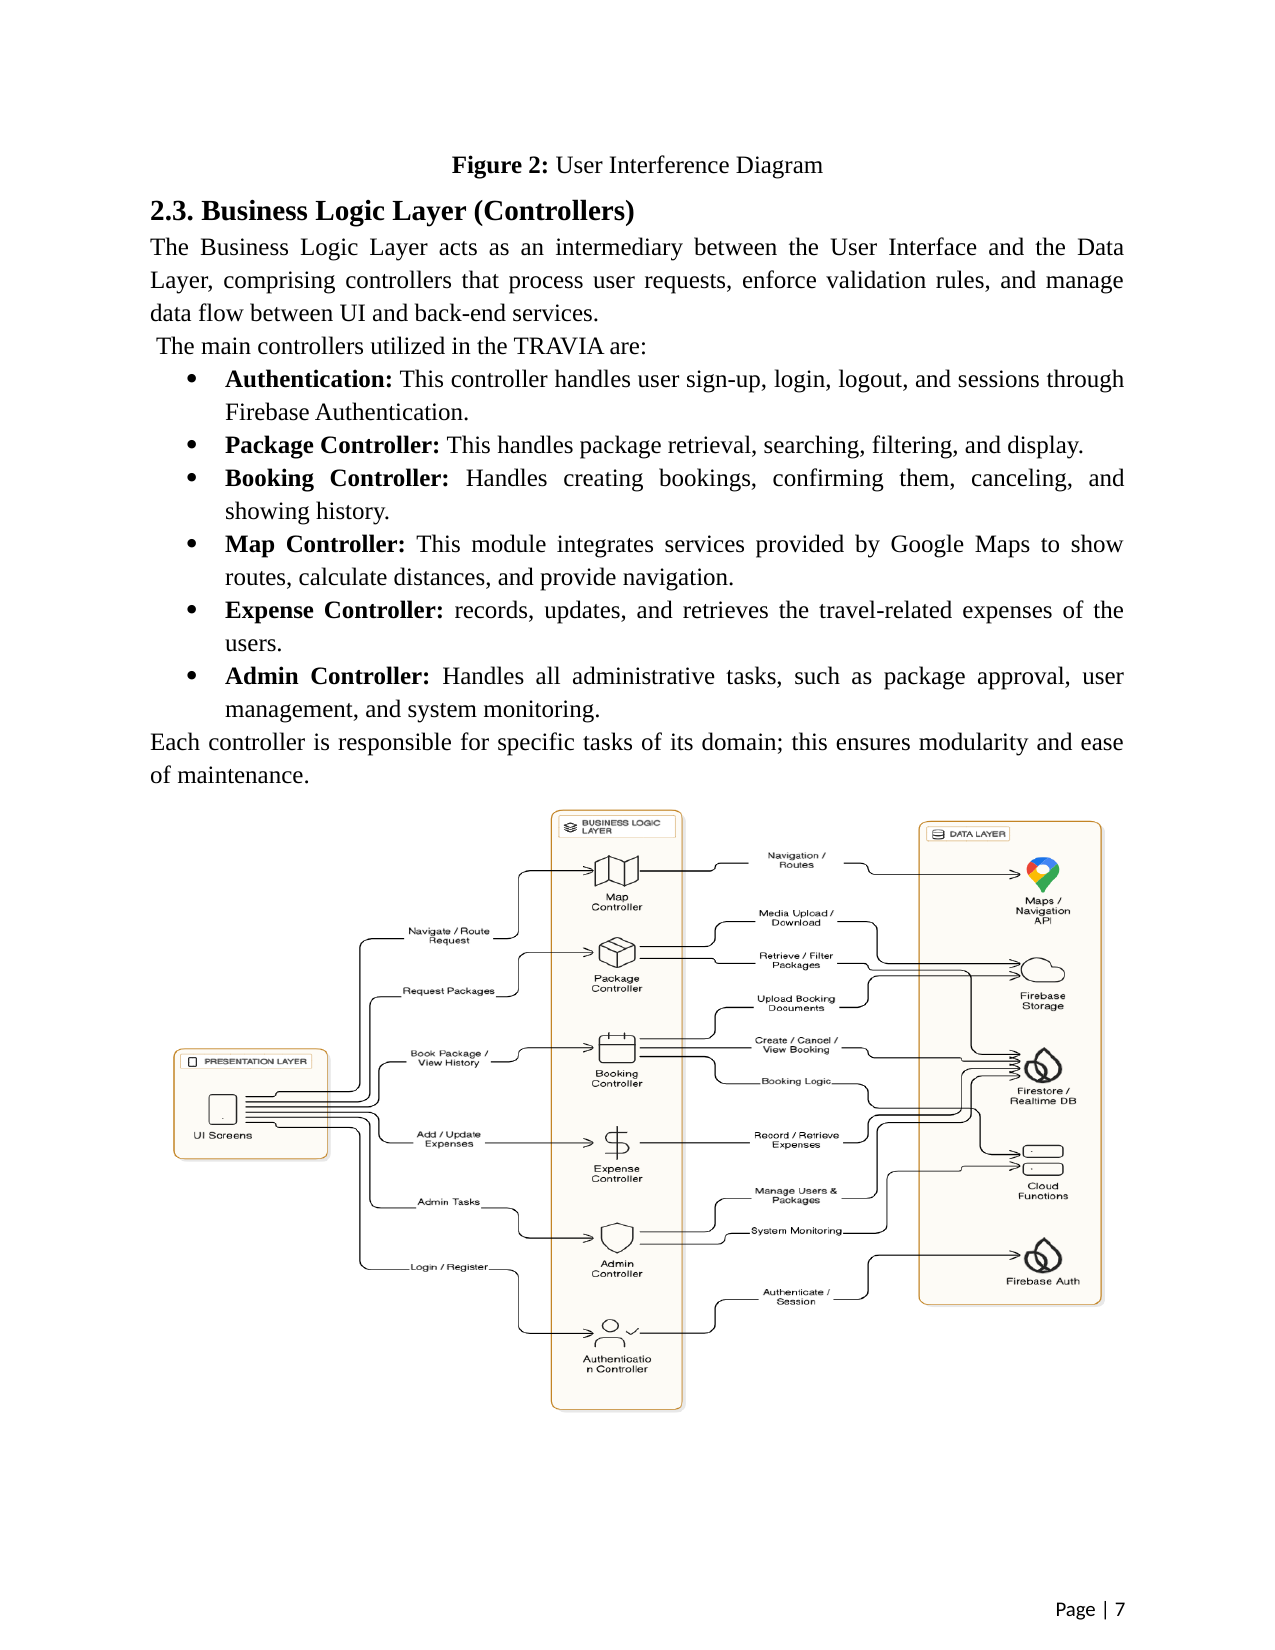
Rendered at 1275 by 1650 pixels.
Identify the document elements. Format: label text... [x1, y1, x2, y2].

text The Business Logic Layer acts as an intermediary between the User Interface and the Data Layer, comprising controllers that process user requests, enforce validation rules, and manage data flow between UI and back-end services. [150, 232, 1125, 326]
list Booking Controller: Handles creating bookings, confirming them, canceling, and showing history. [187, 463, 1125, 524]
list Map Controller: This module integrates services provided by Google Maps to show routes, calculate distances, and provide navigation. [187, 529, 1125, 591]
picture [150, 793, 1124, 1425]
list Expense Controller: records, updates, and retrieves the travel-related expenses of the users. [187, 595, 1125, 657]
text Each controller is responsible for specific tasks of its domain; this ensures modularity and ease of maintenance. [150, 727, 1125, 789]
text 2.3. Business Logic Layer (Controllers) [150, 193, 1125, 227]
text Figure 2: User Interference Diagram [150, 150, 1125, 179]
list Package Controller: This handles package retrieval, searching, filtering, and display. [187, 430, 1125, 458]
list Admin Controller: Handles all administrative tasks, such as package approval, user management, and system monitoring. [187, 661, 1125, 723]
list Authentication: This controller handles user sign-up, login, logout, and sessions through Firebase Authentication. [187, 364, 1125, 426]
text The main controllers utilized in the TRAVIA are: [150, 331, 1125, 359]
